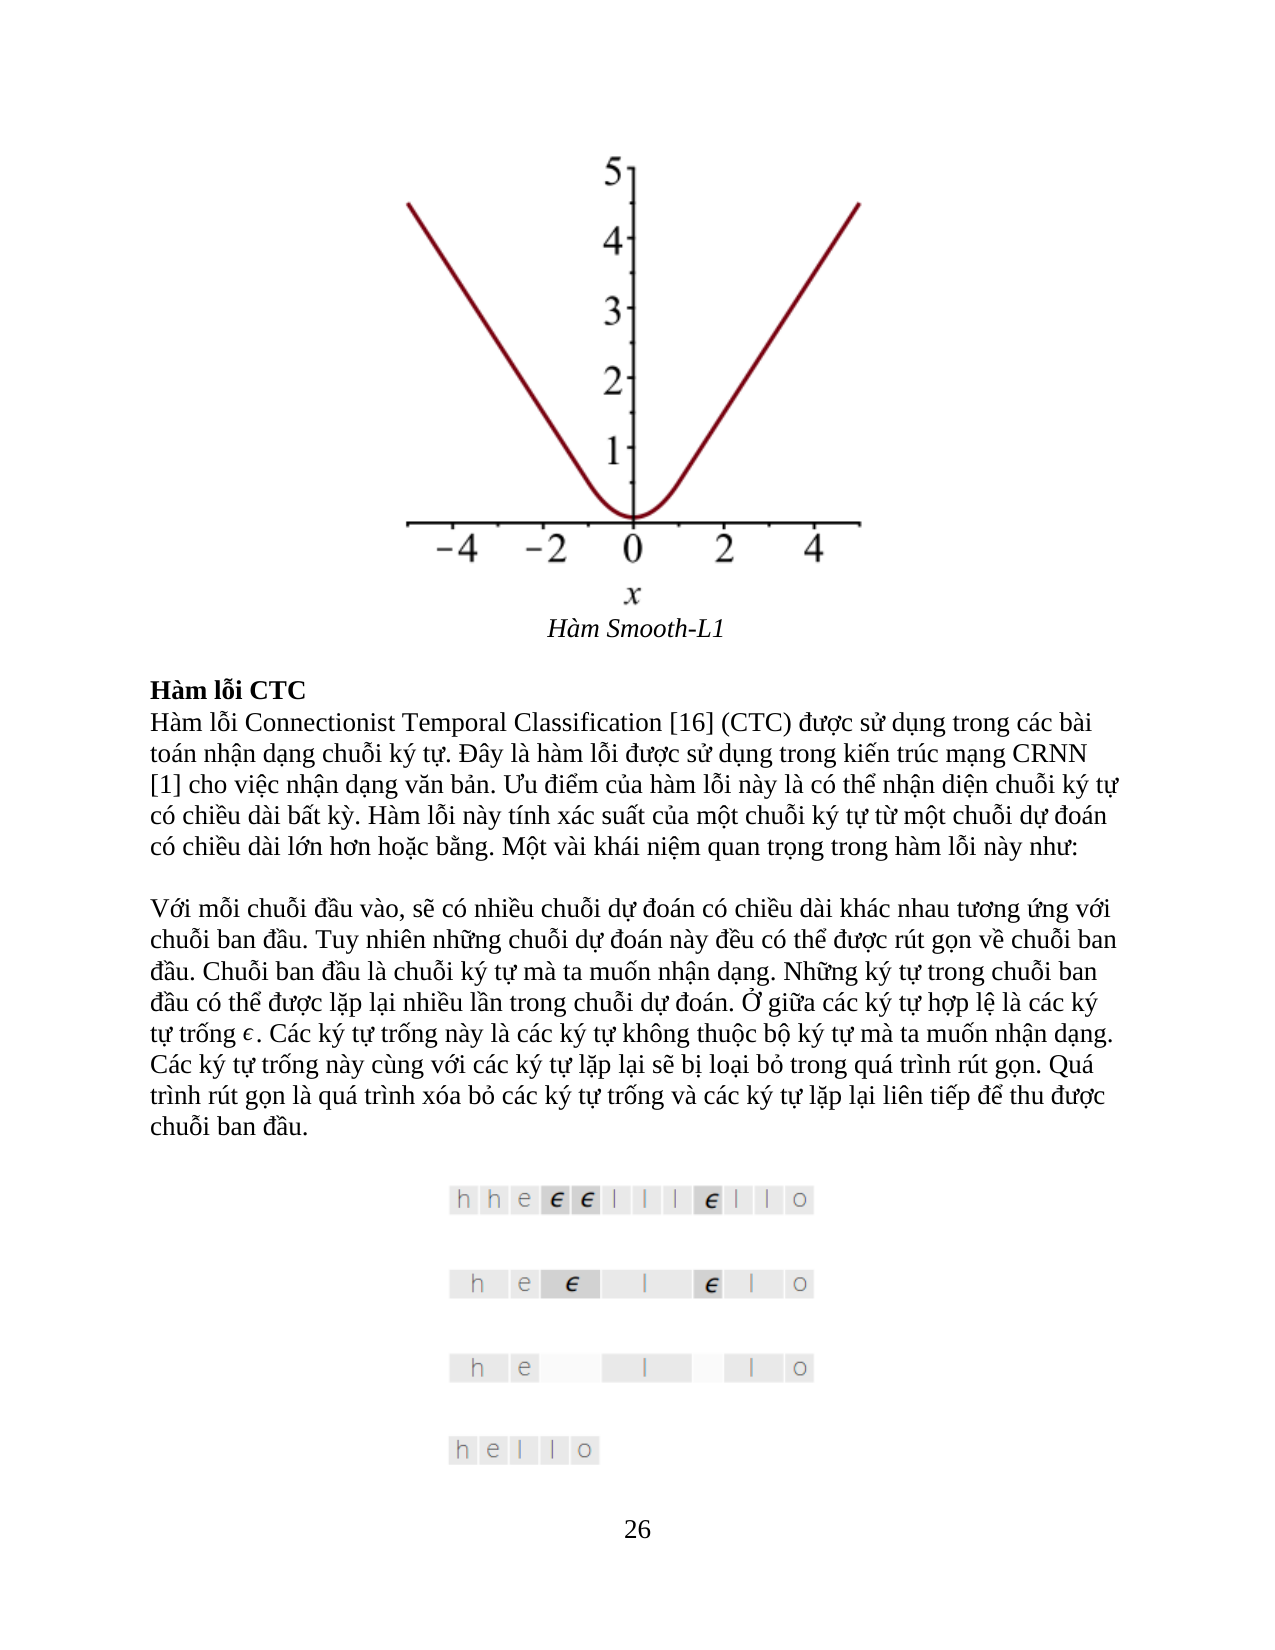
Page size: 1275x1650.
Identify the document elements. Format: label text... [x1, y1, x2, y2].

text Hàm lỗi CTC [150, 674, 1125, 706]
picture [439, 1172, 836, 1481]
picture [391, 150, 884, 613]
text Hàm Smooth-L1 [150, 612, 1125, 643]
text Với mỗi chuỗi đầu vào, sẽ có nhiều chuỗi dự đoán có chiều dài khác nhau tương ứng với chuỗi ban đầu. Tuy nhiên những chuỗi dự đoán này đều có thể được rút gọn về chuỗi ban đầu. Chuỗi ban đầu là chuỗi ký tự mà ta muốn nhận dạng. Những ký tự trong chuỗi ban đầu có thể được lặp lại nhiều lần trong chuỗi dự đoán. Ở giữa các ký tự hợp lệ là các ký tự trống . Các ký tự trống này là các ký tự không thuộc bộ ký tự mà ta muốn nhận dạng. Các ký tự trống này cùng với các ký tự lặp lại sẽ bị loại bỏ trong quá trình rút gọn. Quá trình rút gọn là quá trình xóa bỏ các ký tự trống và các ký tự lặp lại liên tiếp để thu được chuỗi ban đầu. [150, 892, 1125, 1142]
text Hàm lỗi Connectionist Temporal Classification [16] (CTC) được sử dụng trong các bài toán nhận dạng chuỗi ký tự. Đây là hàm lỗi được sử dụng trong kiến trúc mạng CRNN [1] cho việc nhận dạng văn bản. Ưu điểm của hàm lỗi này là có thể nhận diện chuỗi ký tự có chiều dài bất kỳ. Hàm lỗi này tính xác suất của một chuỗi ký tự từ một chuỗi dự đoán có chiều dài lớn hơn hoặc bằng. Một vài khái niệm quan trọng trong hàm lỗi này như: [150, 706, 1125, 861]
